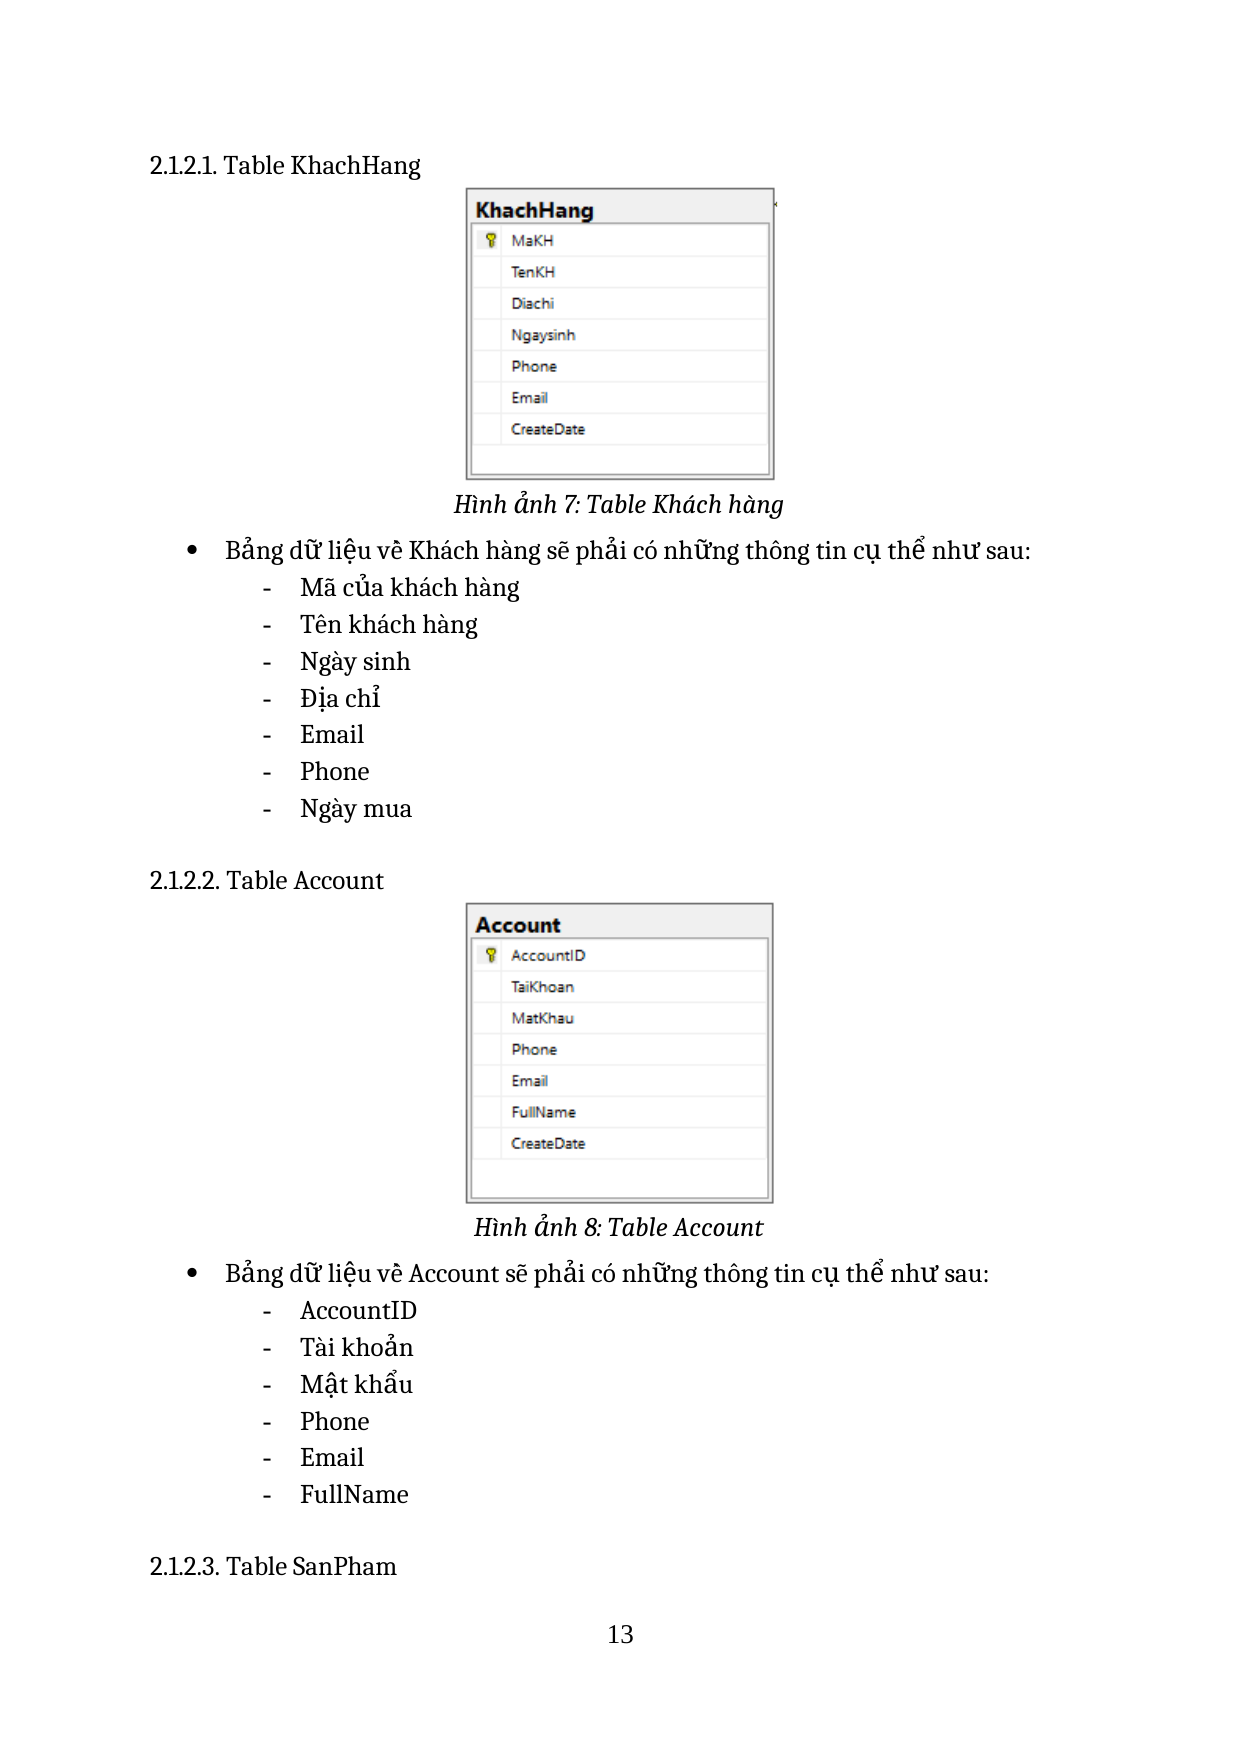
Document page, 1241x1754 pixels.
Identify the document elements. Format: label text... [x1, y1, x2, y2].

list Ngày sinh [262, 645, 1090, 677]
list Phone [262, 756, 1090, 788]
picture [463, 900, 777, 1207]
text 2.1.2.2. Table Account [150, 865, 1090, 896]
list Tên khách hàng [262, 608, 1090, 640]
text 2.1.2.1. Table KhachHang [150, 150, 1090, 181]
picture [463, 185, 778, 485]
text Hình ảnh 8: Table Account [150, 1212, 1090, 1243]
list Email [262, 719, 1090, 751]
list Email [262, 1442, 1090, 1474]
list FullName [262, 1478, 1090, 1511]
list Phone [262, 1405, 1090, 1437]
list Ngày mua [262, 792, 1090, 824]
list Bảng dữ liệu về Account sẽ phải có những thông tin cụ thể như sau: [187, 1258, 1090, 1289]
text 2.1.2.3. Table SanPham [150, 1551, 1090, 1582]
text Hình ảnh 7: Table Khách hàng [150, 489, 1090, 520]
list Tài khoản [262, 1331, 1090, 1363]
list AccountID [262, 1294, 1090, 1326]
list Bảng dữ liệu về Khách hàng sẽ phải có những thông tin cụ thể như sau: [187, 535, 1090, 567]
list Mật khẩu [262, 1368, 1090, 1400]
list Mã của khách hàng [262, 571, 1090, 603]
list Địa chỉ [262, 682, 1090, 714]
